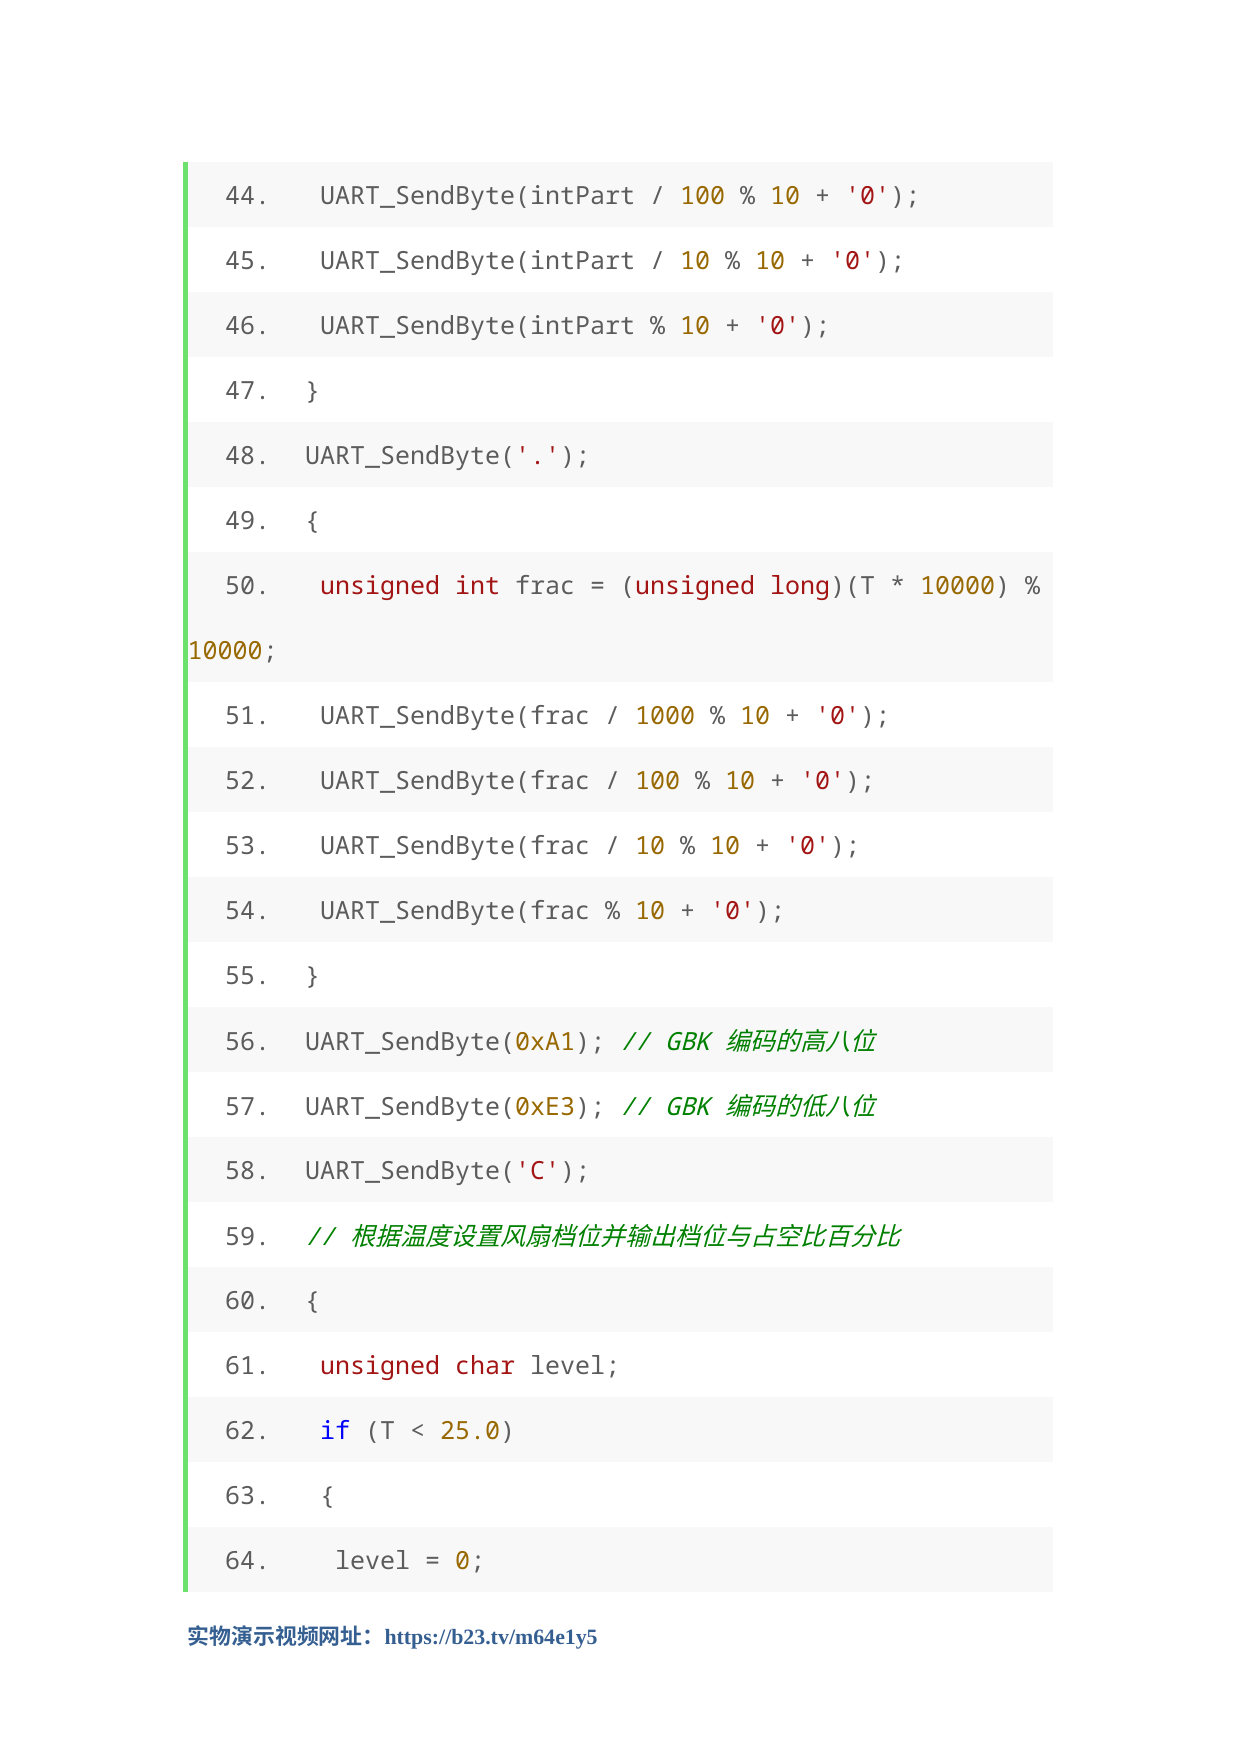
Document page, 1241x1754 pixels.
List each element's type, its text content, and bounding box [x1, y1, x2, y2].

list } [188, 942, 1053, 1007]
list UART_SendByte(frac / 100 % 10 + '0'); [188, 747, 1053, 812]
list UART_SendByte(frac % 10 + '0'); [188, 877, 1053, 942]
list UART_SendByte(intPart / 10 % 10 + '0'); [188, 227, 1053, 292]
list UART_SendByte('C'); [188, 1137, 1053, 1202]
list unsigned char level; [188, 1332, 1053, 1397]
list } [188, 357, 1053, 422]
list UART_SendByte(0xE3); // GBK 编码的低八位 [188, 1072, 1053, 1137]
list unsigned int frac = (unsigned long)(T * 10000) % 10000; [188, 552, 1053, 682]
list UART_SendByte('.'); [188, 422, 1053, 487]
list level = 0; [188, 1527, 1053, 1592]
list UART_SendByte(frac / 1000 % 10 + '0'); [188, 682, 1053, 747]
list if (T < 25.0) [188, 1397, 1053, 1462]
list // 根据温度设置风扇档位并输出档位与占空比百分比 [188, 1202, 1053, 1267]
list { [188, 487, 1053, 552]
list { [188, 1267, 1053, 1332]
list UART_SendByte(frac / 10 % 10 + '0'); [188, 812, 1053, 877]
list UART_SendByte(intPart / 100 % 10 + '0'); [188, 162, 1053, 227]
list UART_SendByte(intPart % 10 + '0'); [188, 292, 1053, 357]
list UART_SendByte(0xA1); // GBK 编码的高八位 [188, 1007, 1053, 1072]
list { [188, 1462, 1053, 1527]
